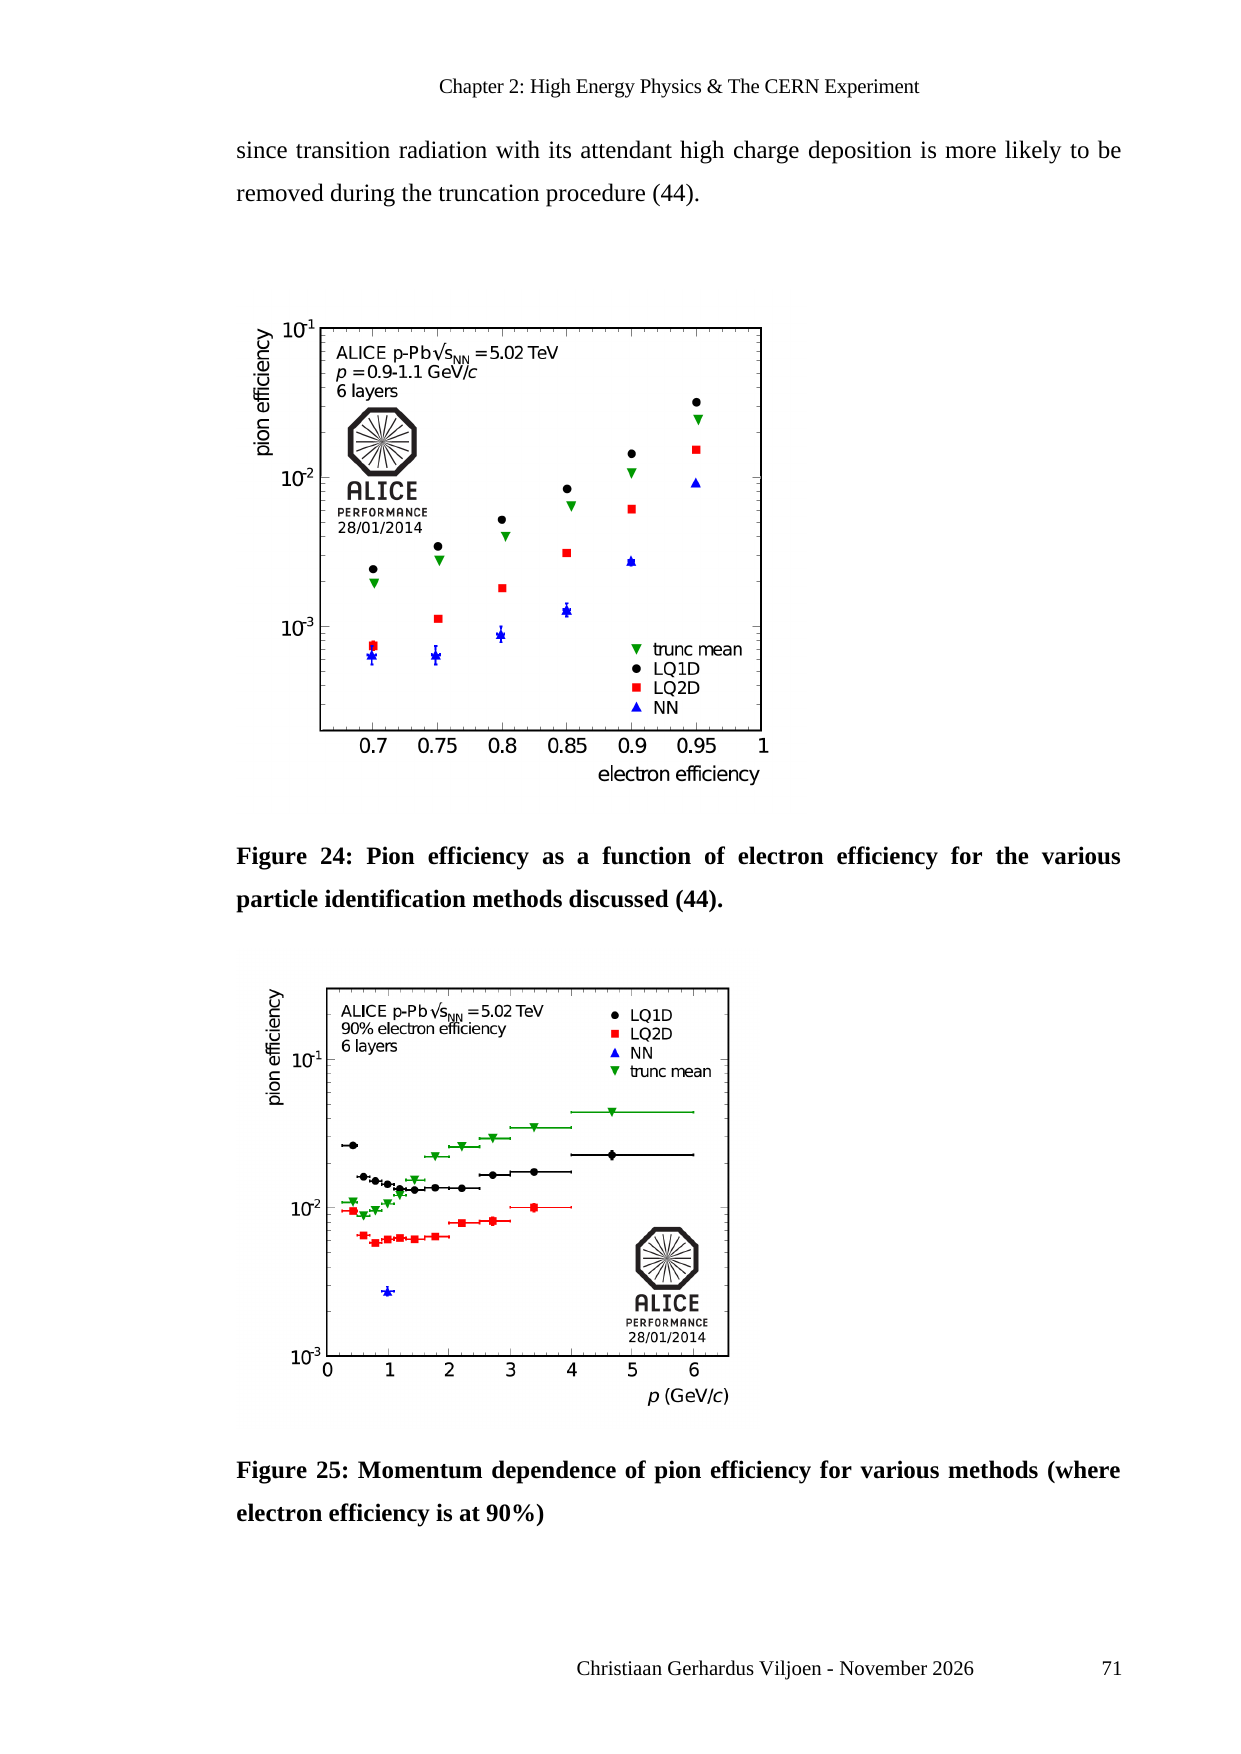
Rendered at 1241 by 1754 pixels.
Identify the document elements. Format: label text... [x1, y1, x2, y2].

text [236, 135, 1122, 207]
picture [236, 289, 808, 814]
text Figure 24: Pion efficiency as a function of electron efficiency for the various particle identification methods discussed . [236, 841, 1122, 913]
picture [236, 948, 761, 1429]
text Figure 25: Momentum dependence of pion efficiency for various methods (where electron efficiency is at 90%) [236, 1455, 1122, 1527]
